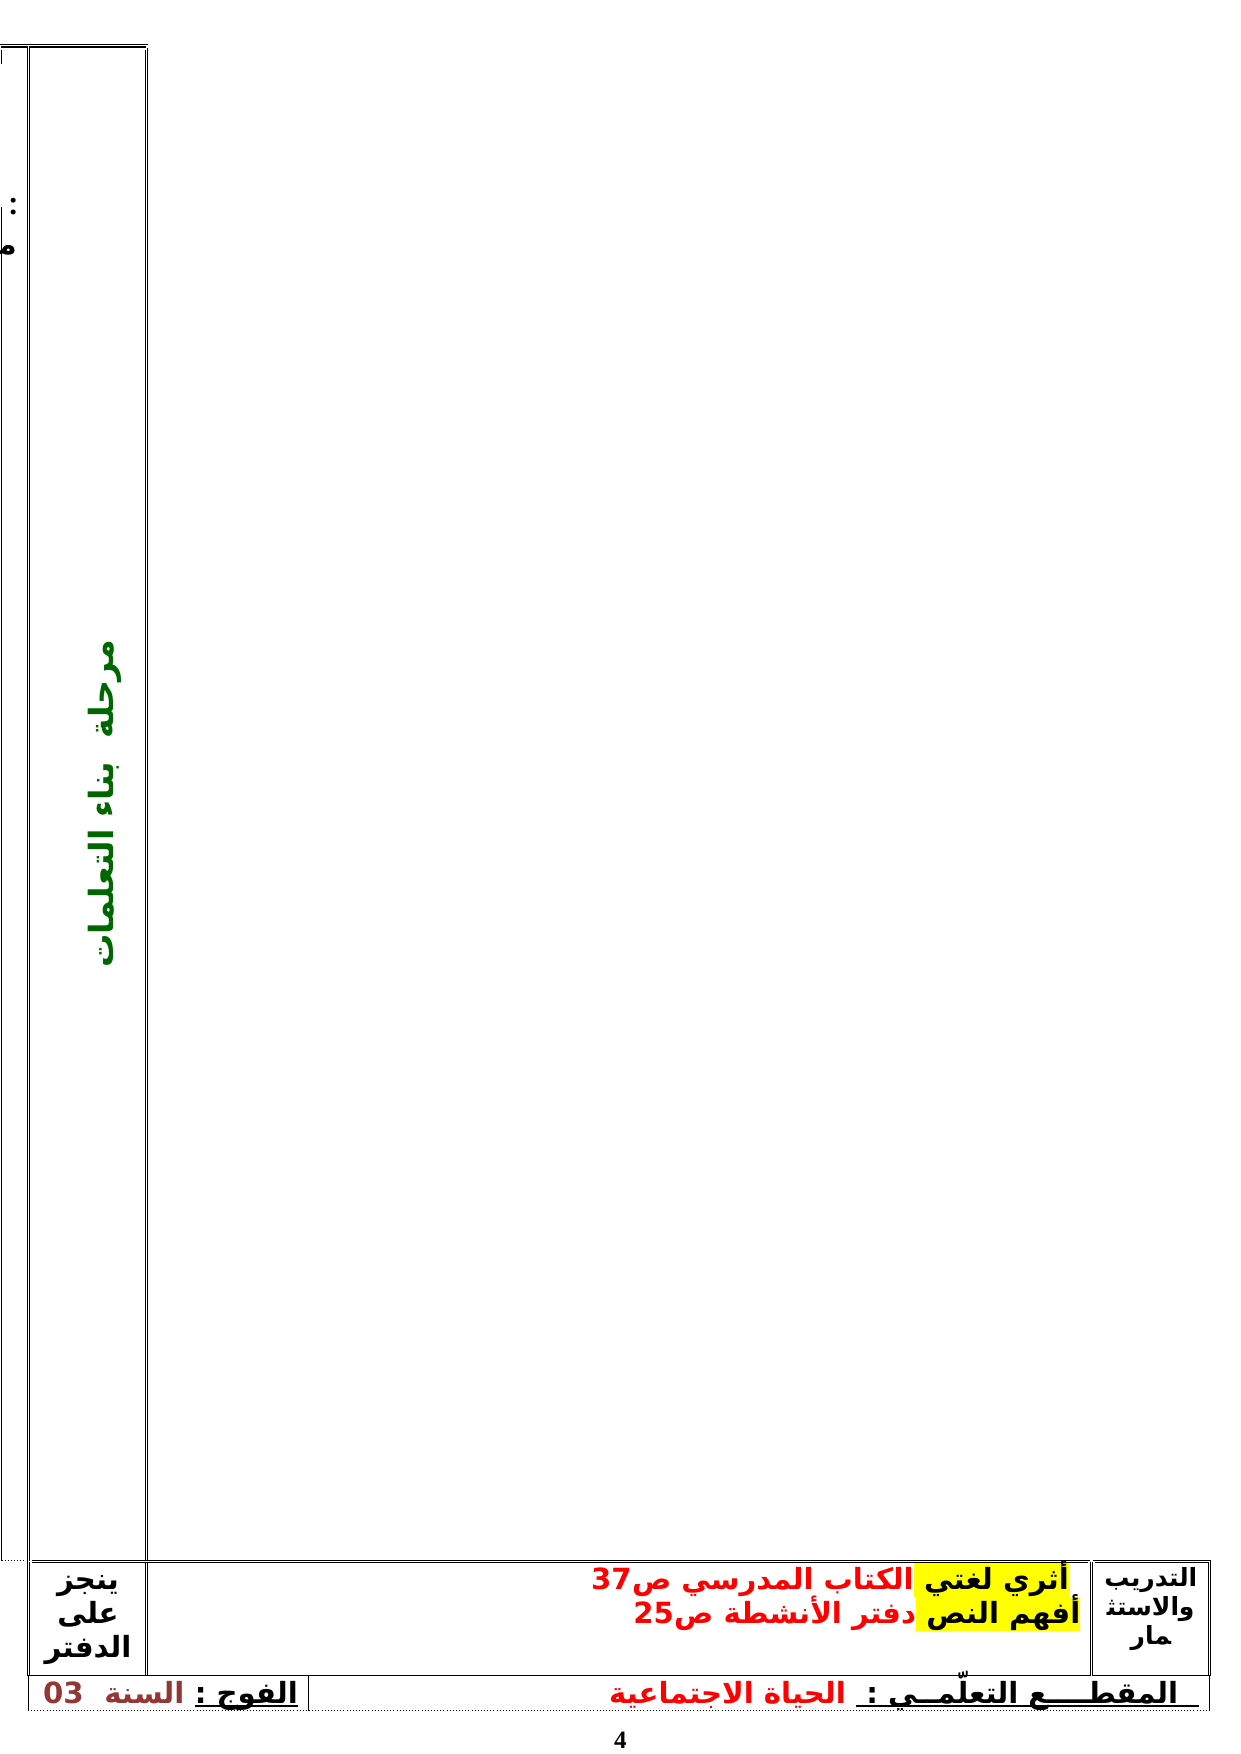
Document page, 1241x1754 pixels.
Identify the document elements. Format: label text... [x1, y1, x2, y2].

table_cell مرحلة بناء التعلمات [30, 48, 146, 1559]
table_cell التدريب والاستثمار [1092, 1560, 1208, 1675]
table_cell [29, 1676, 308, 1710]
table_cell أثري لغتي الكتاب المدرسي ص37 أفهم النص دفتر الأنشطة ص25 [148, 1560, 1092, 1675]
table_cell ينجز على الدفتر [30, 1560, 145, 1675]
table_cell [309, 1675, 1209, 1710]
